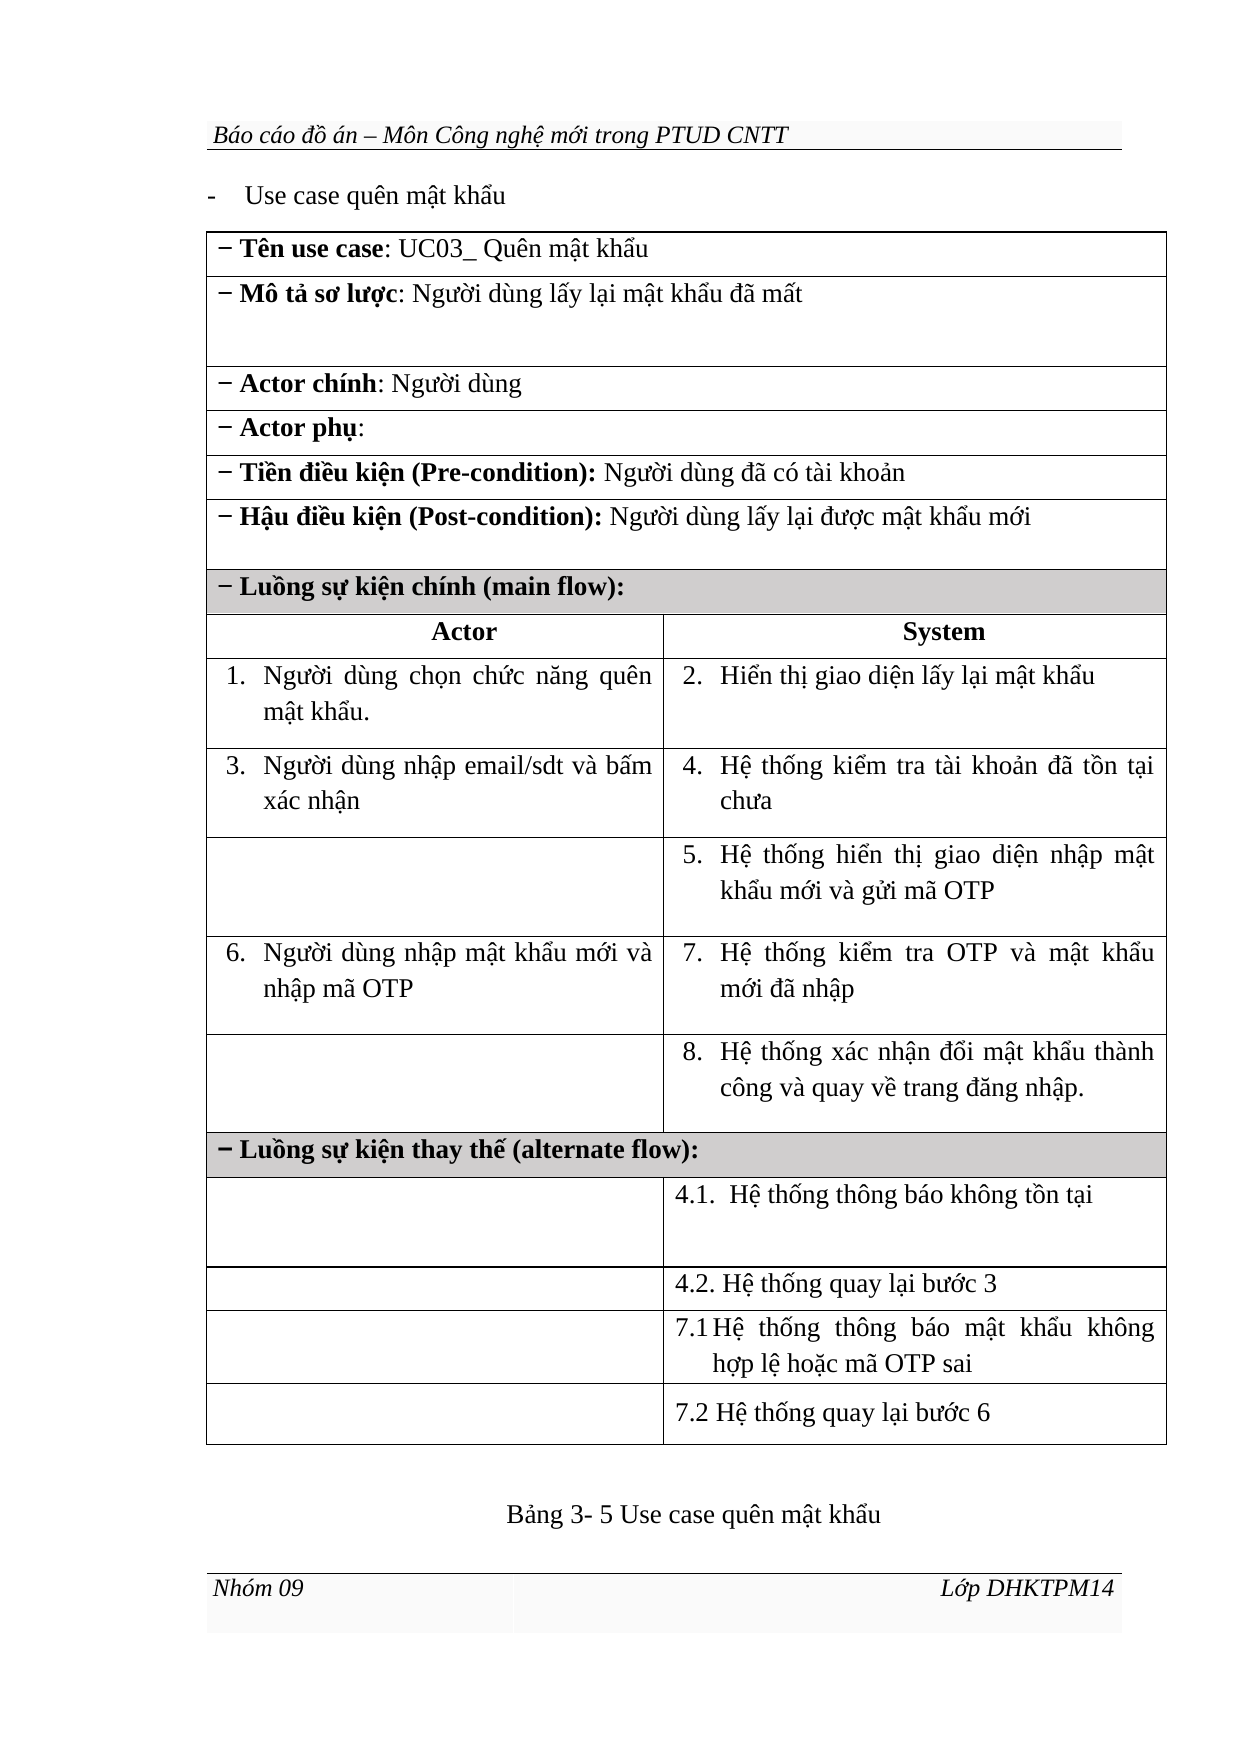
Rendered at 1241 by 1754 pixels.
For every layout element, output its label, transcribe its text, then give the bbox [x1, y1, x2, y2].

table_cell Actor [207, 615, 663, 658]
table_cell 4.2. Hệ thống quay lại bước 3 [664, 1268, 1166, 1310]
table_cell Hệ thống xác nhận đổi mật khẩu thành công và quay về trang đăng nhập. [664, 1035, 1166, 1132]
table_cell 4.1. Hệ thống thông báo không tồn tại [664, 1178, 1166, 1266]
table_cell [207, 838, 663, 936]
table_cell Hệ thống kiểm tra tài khoản đã tồn tại chưa [664, 749, 1166, 837]
table_cell Hệ thống hiển thị giao diện nhập mật khẩu mới và gửi mã OTP [664, 838, 1166, 936]
table_cell [207, 1268, 663, 1310]
table_cell Actor phụ: [207, 411, 1166, 455]
table_cell Hệ thống kiểm tra OTP và mật khẩu mới đã nhập [664, 937, 1166, 1034]
table_cell Người dùng chọn chức năng quên mật khẩu. [207, 659, 663, 748]
table_cell [207, 1035, 663, 1132]
table_cell Tiền điều kiện (Pre-condition): Người dùng đã có tài khoản [207, 456, 1166, 499]
table_cell Luồng sự kiện chính (main flow): [207, 570, 1166, 613]
table_cell [207, 1384, 663, 1444]
table_cell Hậu điều kiện (Post-condition): Người dùng lấy lại được mật khẩu mới [207, 500, 1166, 569]
table_cell Actor chính: Người dùng [207, 367, 1166, 410]
table_cell Người dùng nhập email/sdt và bấm xác nhận [207, 749, 663, 837]
table_cell System [664, 615, 1166, 658]
list Use case quên mật khẩu [207, 179, 1122, 210]
table_header Tên use case: UC03_ Quên mật khẩu [207, 233, 1166, 276]
text Bảng 3- 5 Use case quên mật khẩu [207, 1498, 1122, 1529]
table_cell Hiển thị giao diện lấy lại mật khẩu [664, 659, 1166, 748]
table_cell Mô tả sơ lược: Người dùng lấy lại mật khẩu đã mất [207, 277, 1166, 366]
table_cell Người dùng nhập mật khẩu mới và nhập mã OTP [207, 937, 663, 1034]
table_cell 7.2 Hệ thống quay lại bước 6 [664, 1384, 1166, 1444]
table_cell Hệ thống thông báo mật khẩu không hợp lệ hoặc mã OTP sai [664, 1311, 1166, 1382]
table_cell [207, 1178, 663, 1266]
table_cell Luồng sự kiện thay thế (alternate flow): [207, 1133, 1166, 1177]
table_cell [207, 1311, 663, 1382]
